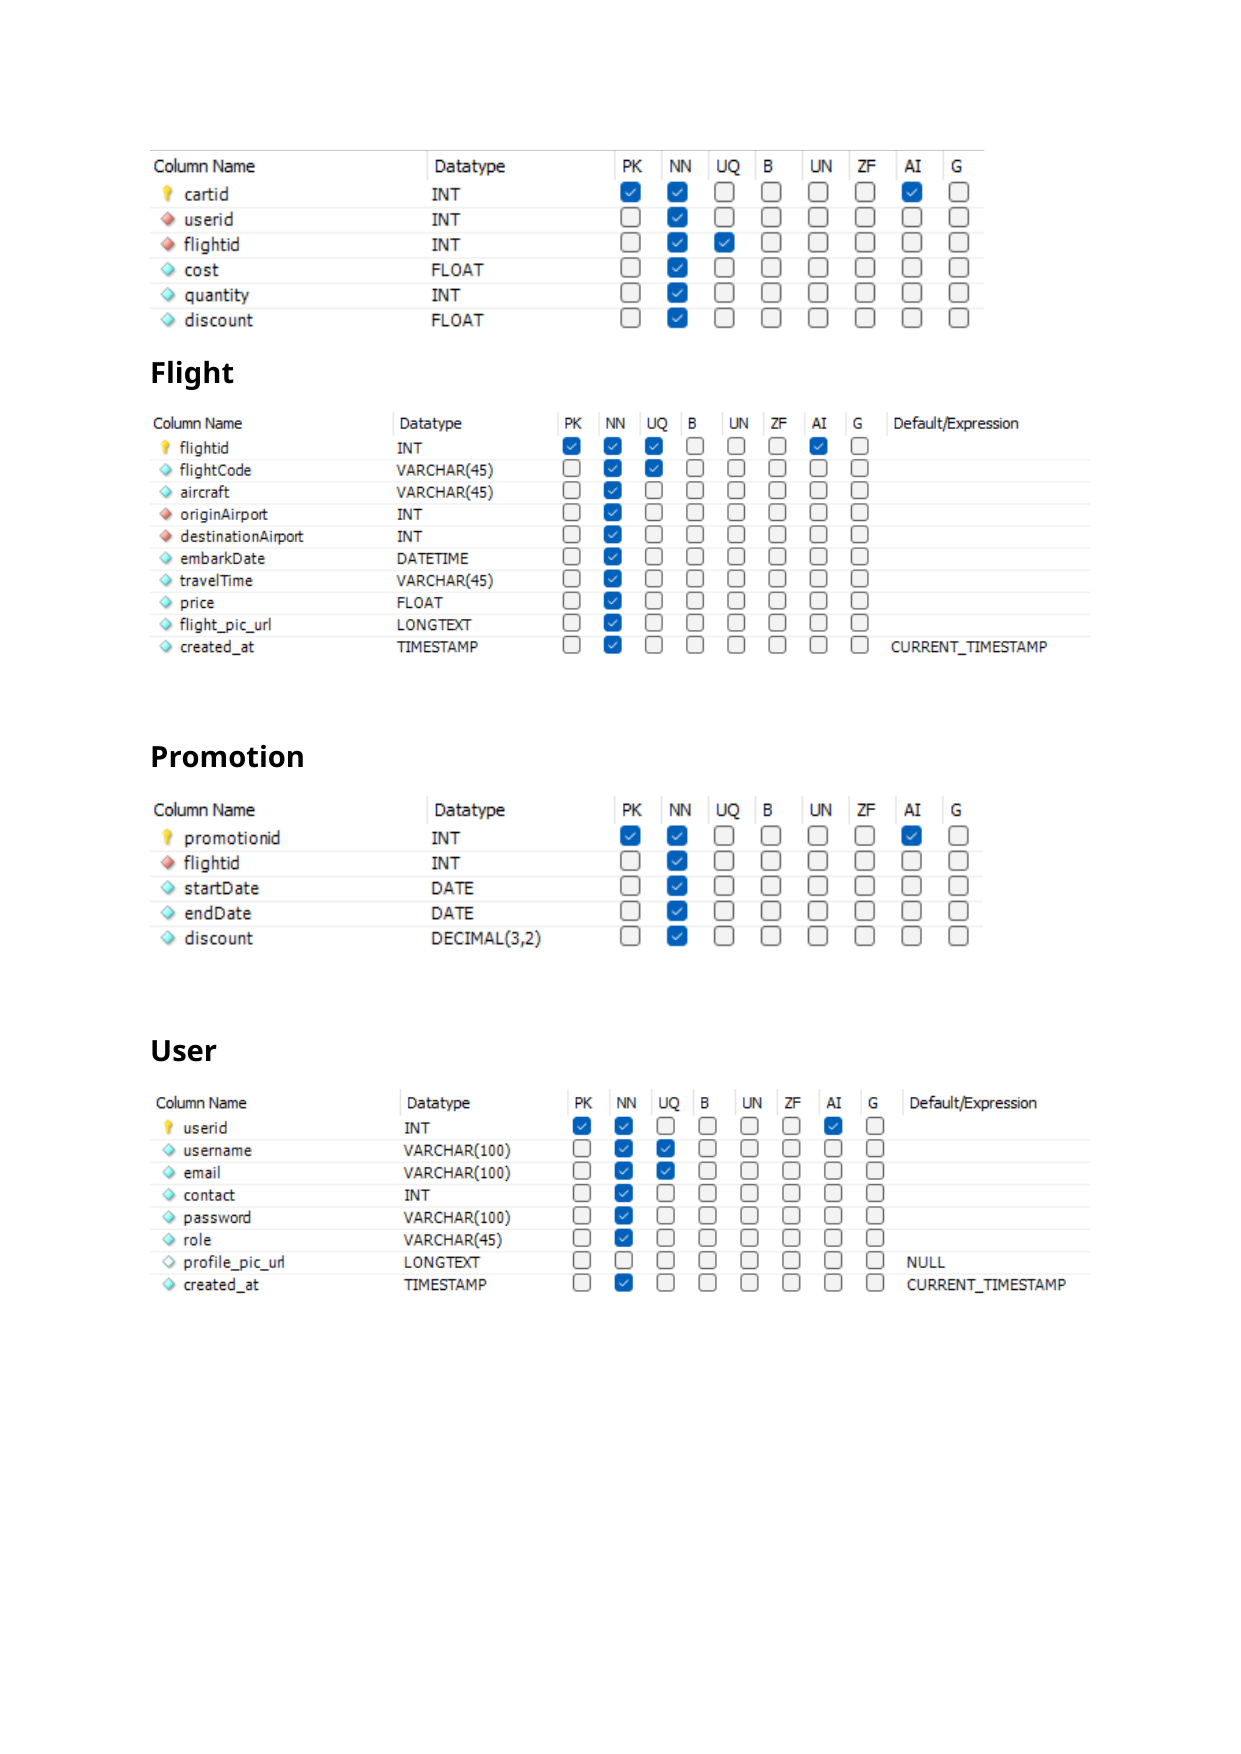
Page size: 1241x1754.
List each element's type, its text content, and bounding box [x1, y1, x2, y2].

picture [150, 412, 1091, 658]
text Flight [150, 353, 1090, 392]
picture [150, 150, 985, 333]
picture [150, 1089, 1091, 1296]
picture [150, 796, 983, 951]
text User [150, 1030, 1090, 1070]
text Promotion [150, 737, 1090, 776]
